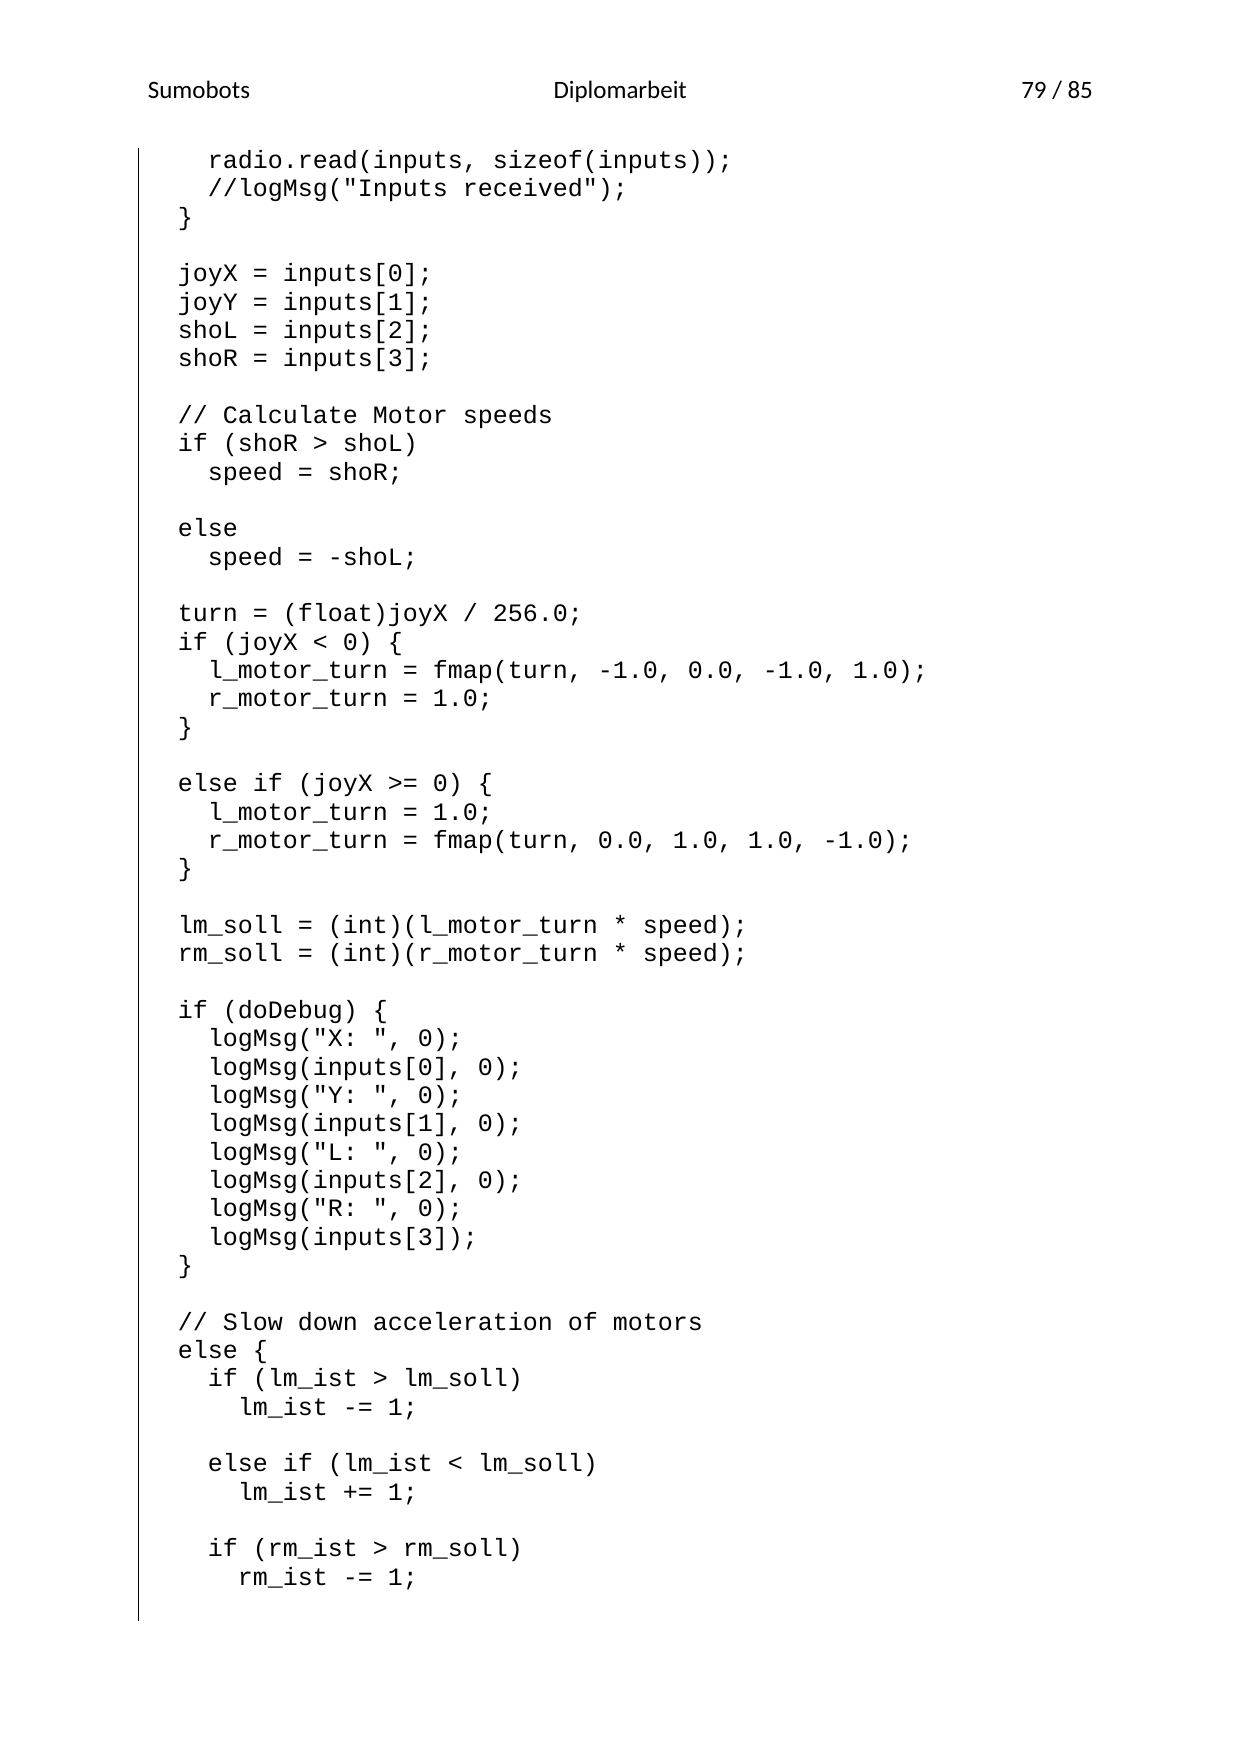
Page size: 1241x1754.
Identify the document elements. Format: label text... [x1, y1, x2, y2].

text if (lm_ist > lm_soll) [148, 1366, 1093, 1394]
text joyX = inputs[0]; [148, 261, 1093, 289]
text else if (joyX >= 0) { [148, 771, 1093, 799]
text speed = -shoL; [148, 544, 1093, 573]
text logMsg("X: ", 0); [148, 1026, 1093, 1054]
text logMsg("R: ", 0); [148, 1196, 1093, 1224]
text logMsg("L: ", 0); [148, 1139, 1093, 1168]
text if (doDebug) { [148, 998, 1093, 1026]
text lm_soll = (int)(l_motor_turn * speed); [148, 913, 1093, 941]
text if (shoR > shoL) [148, 431, 1093, 459]
text logMsg(inputs[1], 0); [148, 1111, 1093, 1139]
text } [148, 204, 1093, 233]
text speed = shoR; [148, 459, 1093, 488]
text joyY = inputs[1]; [148, 289, 1093, 318]
text lm_ist += 1; [148, 1479, 1093, 1508]
text // Slow down acceleration of motors [148, 1309, 1093, 1338]
text } [148, 1253, 1093, 1281]
text r_motor_turn = 1.0; [148, 686, 1093, 714]
text logMsg(inputs[0], 0); [148, 1054, 1093, 1083]
text logMsg("Y: ", 0); [148, 1083, 1093, 1111]
text rm_ist -= 1; [148, 1564, 1093, 1593]
text else { [148, 1338, 1093, 1366]
text l_motor_turn = 1.0; [148, 799, 1093, 828]
text } [148, 856, 1093, 884]
text if (rm_ist > rm_soll) [148, 1536, 1093, 1564]
text else [148, 516, 1093, 544]
text logMsg(inputs[2], 0); [148, 1168, 1093, 1196]
text shoR = inputs[3]; [148, 346, 1093, 374]
text if (joyX < 0) { [148, 629, 1093, 658]
text l_motor_turn = fmap(turn, -1.0, 0.0, -1.0, 1.0); [148, 658, 1093, 686]
text // Calculate Motor speeds [148, 403, 1093, 431]
text turn = (float)joyX / 256.0; [148, 601, 1093, 629]
text shoL = inputs[2]; [148, 318, 1093, 346]
text rm_soll = (int)(r_motor_turn * speed); [148, 941, 1093, 969]
text lm_ist -= 1; [148, 1394, 1093, 1423]
text } [148, 714, 1093, 743]
text r_motor_turn = fmap(turn, 0.0, 1.0, 1.0, -1.0); [148, 828, 1093, 856]
text else if (lm_ist < lm_soll) [148, 1451, 1093, 1479]
text //logMsg("Inputs received"); [148, 176, 1093, 204]
text logMsg(inputs[3]); [148, 1224, 1093, 1253]
text radio.read(inputs, sizeof(inputs)); [148, 148, 1093, 176]
